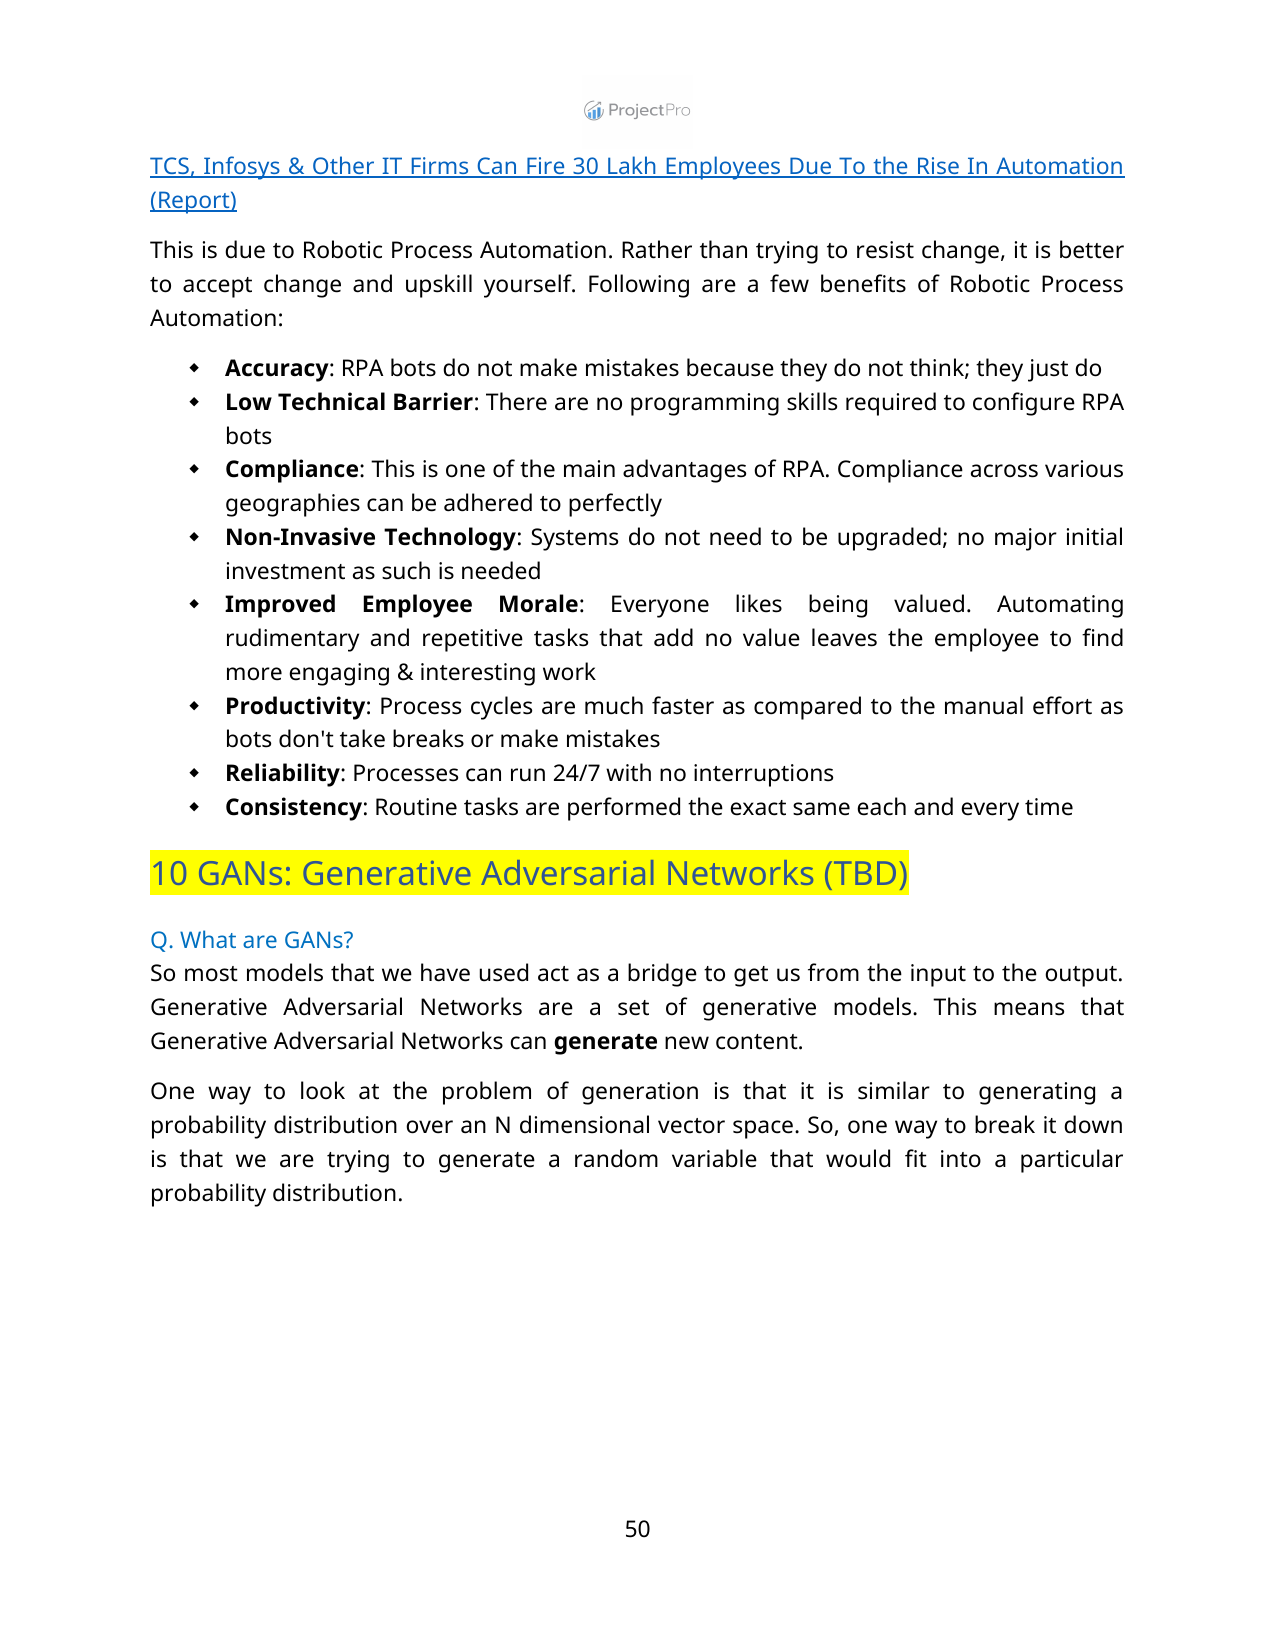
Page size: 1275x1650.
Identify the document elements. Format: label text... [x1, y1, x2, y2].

subtitle 10 GANs: Generative Adversarial Networks (TBD) [150, 849, 1125, 895]
list Reliability: Processes can run 24/7 with no interruptions [187, 757, 1125, 788]
text One way to look at the problem of generation is that it is similar to generating a probability distribution over an N dimensional vector space. So, one way to break it down is that we are trying to generate a random variable that would fit into a particular probability distribution. [150, 1075, 1125, 1208]
text TCS, Infosys & Other IT Firms Can Fire 30 Lakh Employees Due To the Rise In Automation (Report) [150, 178, 1125, 215]
list Productivity: Process cycles are much faster as compared to the manual effort as bots don't take breaks or make mistakes [187, 689, 1125, 754]
text TCS, Infosys & Other IT Firms Can Fire 30 Lakh Employees Due To the Rise In Automation (Report) [150, 150, 1125, 176]
text So most models that we have used act as a bridge to get us from the input to the output. Generative Adversarial Networks are a set of generative models. This means that Generative Adversarial Networks can generate new content. [150, 957, 1125, 1056]
list Compliance: This is one of the main advantages of RPA. Compliance across various geographies can be adhered to perfectly [187, 453, 1125, 518]
list Consistency: Routine tasks are performed the exact same each and every time [187, 791, 1125, 822]
subtitle Q. What are GANs? [150, 923, 1125, 955]
list Accuracy: RPA bots do not make mistakes because they do not think; they just do [187, 352, 1125, 383]
list Non-Invasive Technology: Systems do not need to be upgraded; no major initial investment as such is needed [187, 521, 1125, 586]
picture [582, 75, 693, 149]
list Improved Employee Morale: Everyone likes being valued. Automating rudimentary and repetitive tasks that add no value leaves the employee to find more engaging & interesting work [187, 588, 1125, 687]
text This is due to Robotic Process Automation. Rather than trying to resist change, it is better to accept change and upskill yourself. Following are a few benefits of Robotic Process Automation: [150, 234, 1125, 333]
list Low Technical Barrier: There are no programming skills required to configure RPA bots [187, 386, 1125, 451]
